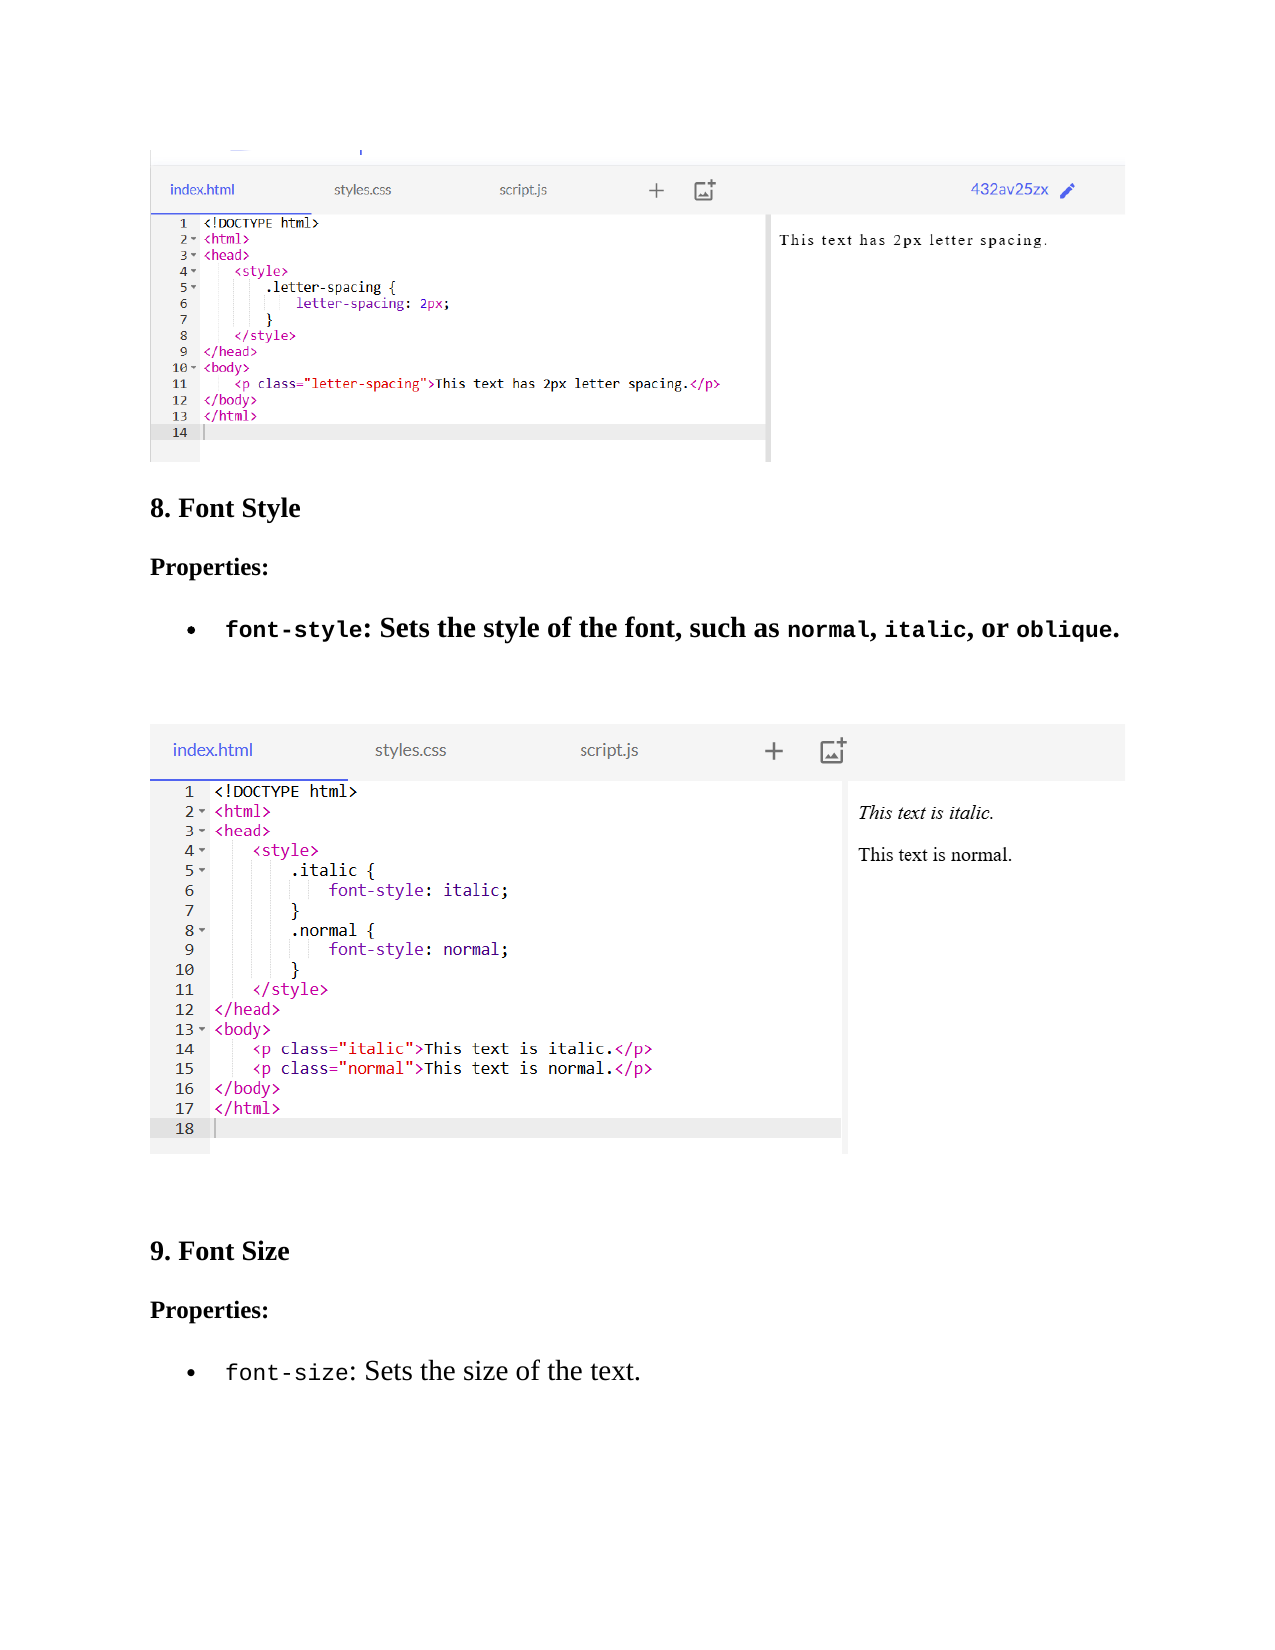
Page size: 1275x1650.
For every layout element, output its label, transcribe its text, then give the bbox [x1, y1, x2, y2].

list font-style: Sets the style of the font, such as normal, italic, or oblique. [187, 610, 1125, 644]
subtitle 9. Font Size [150, 1234, 1125, 1266]
text Properties: [150, 552, 1125, 581]
text Properties: [150, 1296, 1125, 1324]
subtitle 8. Font Style [150, 491, 1125, 523]
picture [150, 724, 1125, 1154]
list font-size: Sets the size of the text. [187, 1353, 1125, 1388]
picture [150, 150, 1125, 462]
